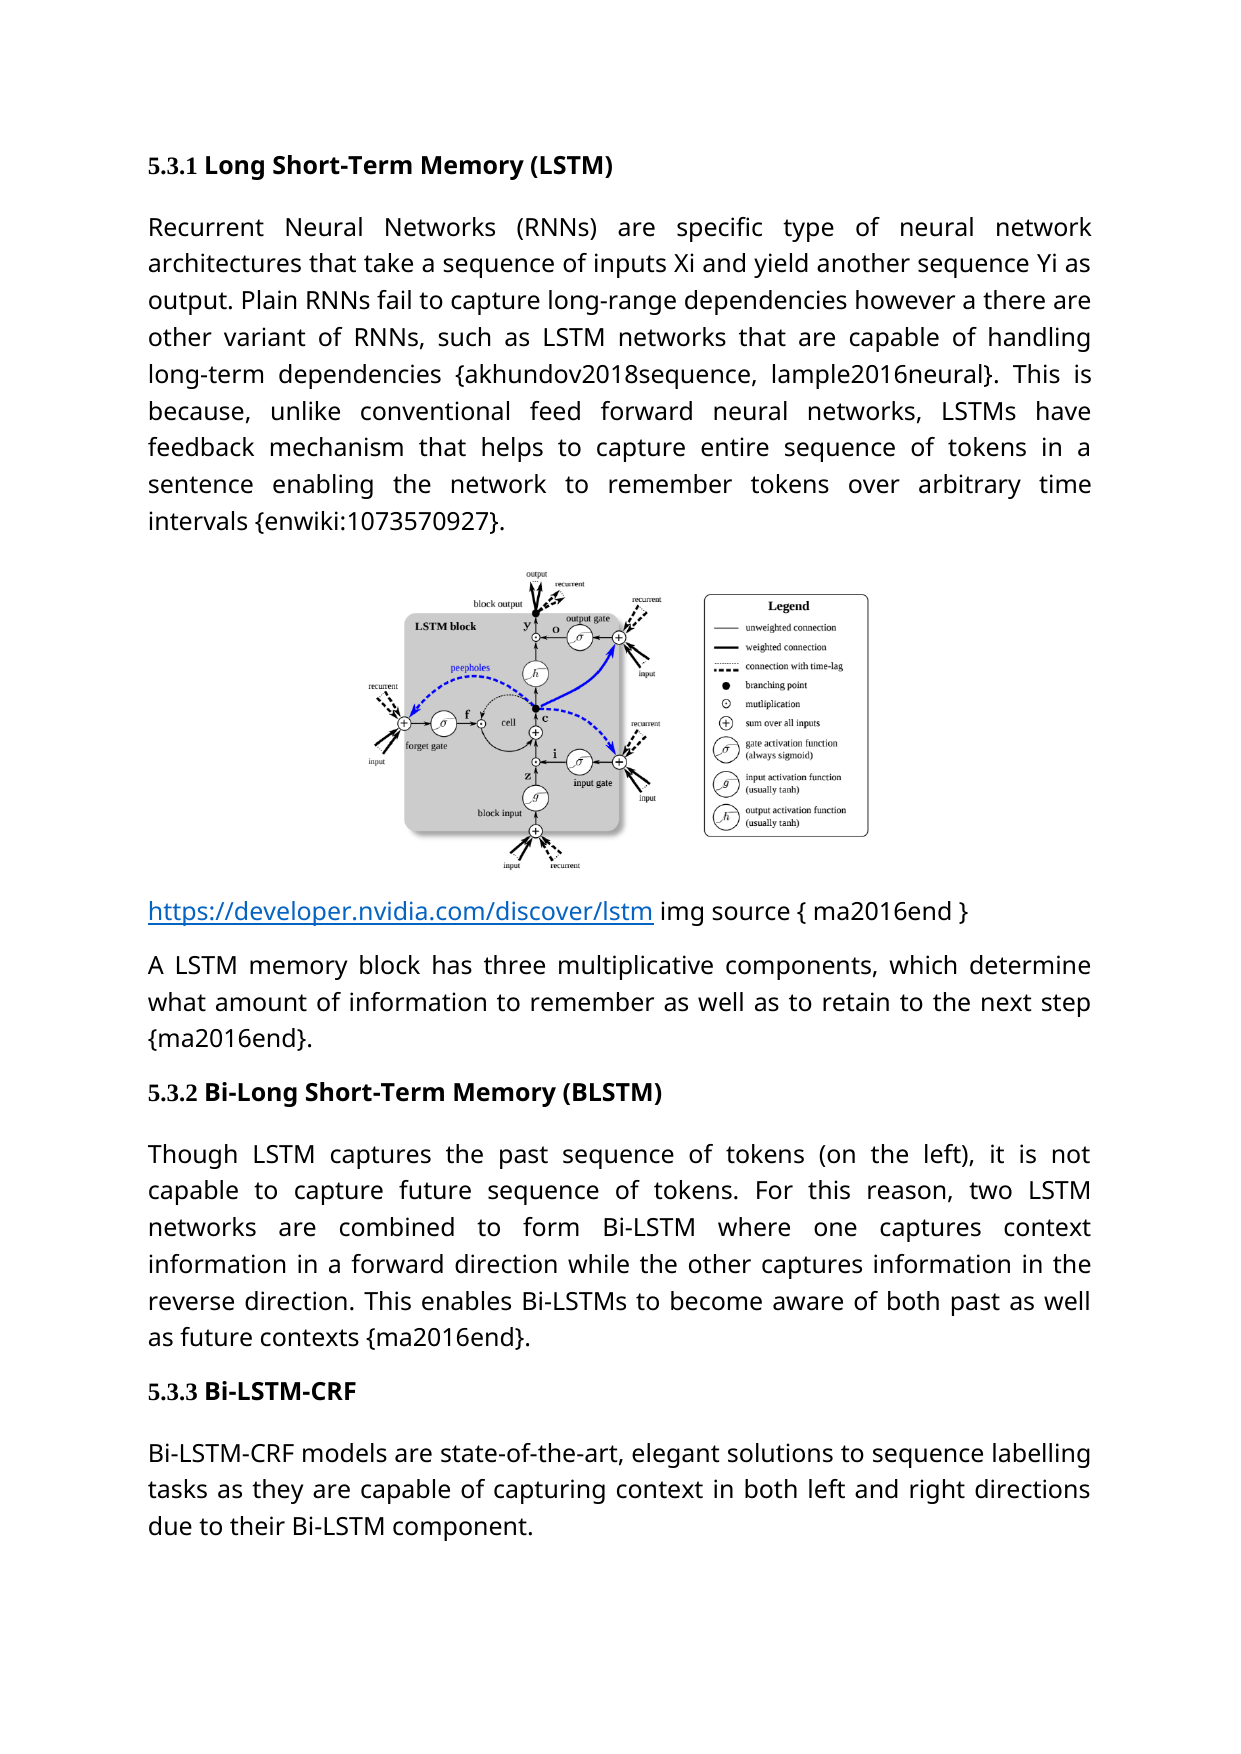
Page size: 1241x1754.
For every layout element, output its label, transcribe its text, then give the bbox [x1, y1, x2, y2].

text A LSTM memory block has three multiplicative components, which determine what amount of information to remember as well as to retain to the next step {ma2016end}. [148, 947, 1093, 1055]
text https://developer.nvidia.com/discover/lstm img source { ma2016end } [148, 894, 1093, 928]
picture [367, 557, 873, 875]
text Recurrent Neural Networks (RNNs) are specific type of neural network architectures that take a sequence of inputs Xi and yield another sequence Yi as output. Plain RNNs fail to capture long-range dependencies however a there are other variant of RNNs, such as LSTM networks that are capable of handling long-term dependencies {akhundov2018sequence, lample2016neural}. This is because, unlike conventional feed forward neural networks, LSTMs have feedback mechanism that helps to capture entire sequence of tokens in a sentence enabling the network to remember tokens over arbitrary time intervals {enwiki:1073570927}. [148, 209, 1093, 538]
subtitle Bi-LSTM-CRF [148, 1373, 1093, 1408]
subtitle Long Short-Term Memory (LSTM) [148, 148, 1093, 182]
text Bi-LSTM-CRF models are state-of-the-art, elegant solutions to sequence labelling tasks as they are capable of capturing context in both left and right directions due to their Bi-LSTM component. [148, 1435, 1093, 1543]
subtitle Bi-Long Short-Term Memory (BLSTM) [148, 1074, 1093, 1108]
text Though LSTM captures the past sequence of tokens (on the left), it is not capable to capture future sequence of tokens. For this reason, two LSTM networks are combined to form Bi-LSTM where one captures context information in a forward direction while the other captures information in the reverse direction. This enables Bi-LSTMs to become aware of both past as well as future contexts {ma2016end}. [148, 1136, 1093, 1354]
